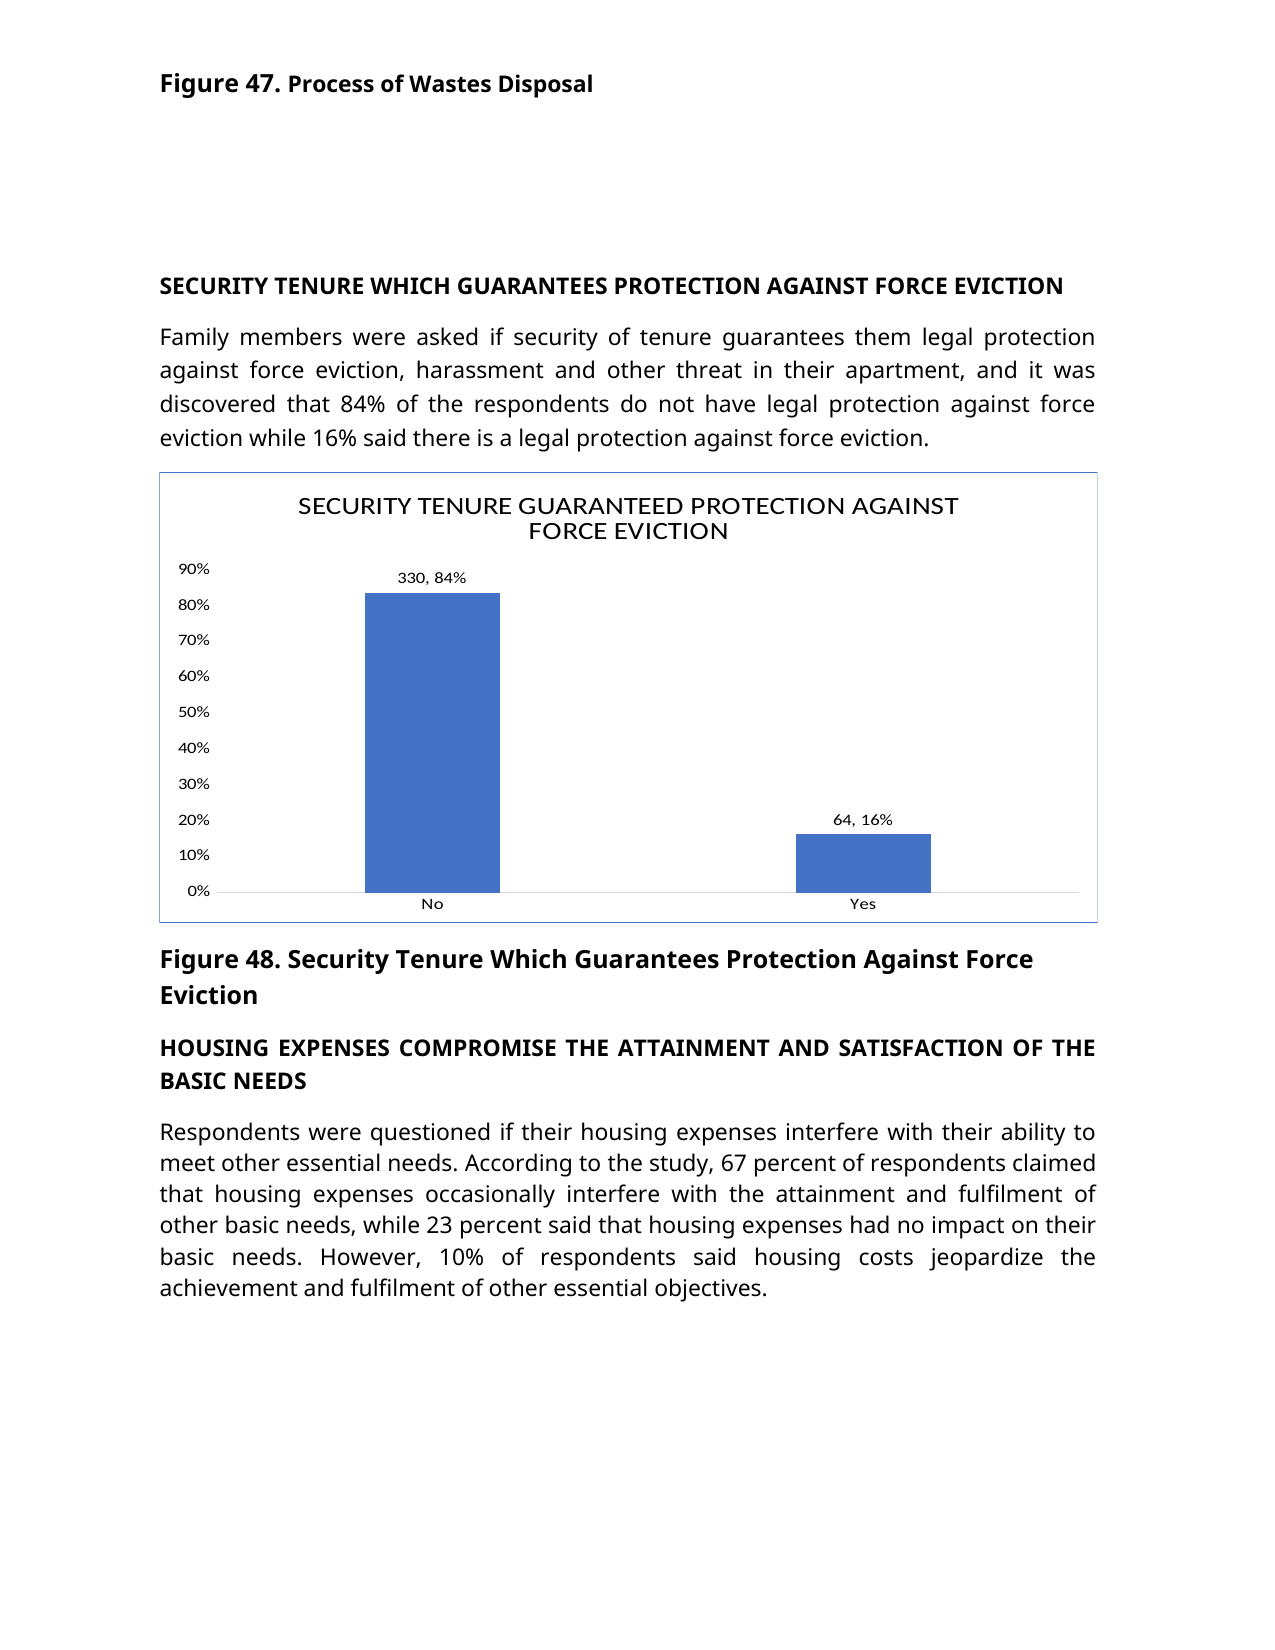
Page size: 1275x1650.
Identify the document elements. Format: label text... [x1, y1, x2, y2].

text Figure 48. Security Tenure Which Guarantees Protection Against Force Eviction [159, 941, 1097, 1012]
text Figure 47. Process of Wastes Disposal [159, 66, 1097, 100]
text SECURITY TENURE WHICH GUARANTEES PROTECTION AGAINST FORCE EVICTION [159, 270, 1097, 302]
text HOUSING EXPENSES COMPROMISE THE ATTAINMENT AND SATISFACTION OF THE BASIC NEEDS [159, 1031, 1097, 1096]
text Respondents were questioned if their housing expenses interfere with their ability to meet other essential needs. According to the study, 67 percent of respondents claimed that housing expenses occasionally interfere with the attainment and fulfilment of other basic needs, while 23 percent said that housing expenses had no impact on their basic needs. However, 10% of respondents said housing costs jeopardize the achievement and fulfilment of other essential objectives. [159, 1116, 1097, 1303]
text Family members were asked if security of tenure guarantees them legal protection against force eviction, harassment and other threat in their apartment, and it was discovered that 84% of the respondents do not have legal protection against force eviction while 16% said there is a legal protection against force eviction. [159, 321, 1097, 453]
